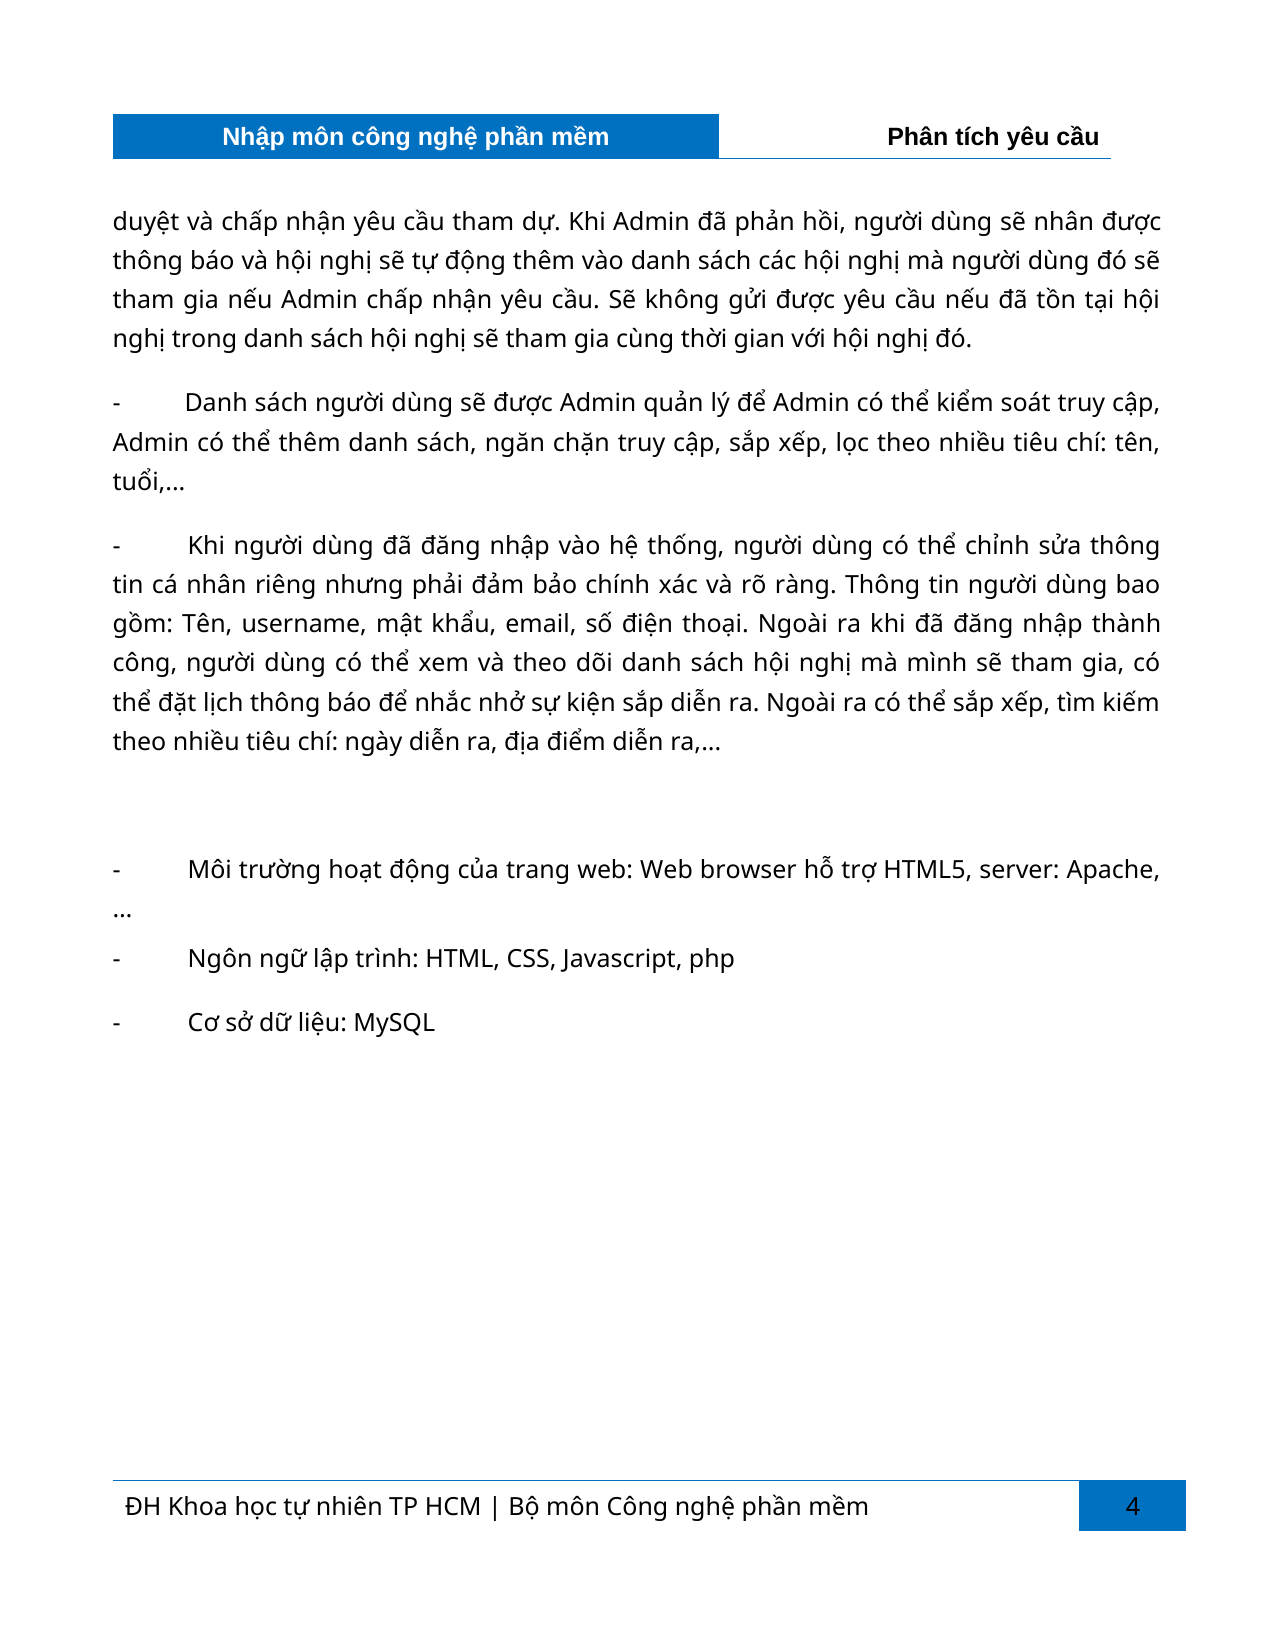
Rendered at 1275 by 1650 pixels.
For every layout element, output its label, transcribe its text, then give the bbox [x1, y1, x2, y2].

text - Môi trường hoạt động của trang web: Web browser hỗ trợ HTML5, server: Apache, … [112, 852, 1162, 925]
text - Ngôn ngữ lập trình: HTML, CSS, Javascript, php [112, 941, 1162, 974]
text - Khi người dùng đã đăng nhập vào hệ thống, người dùng có thể chỉnh sửa thông tin cá nhân riêng nhưng phải đảm bảo chính xác và rõ ràng. Thông tin người dùng bao gồm: Tên, username, mật khẩu, email, số điện thoại. Ngoài ra khi đã đăng nhập thành công, người dùng có thể xem và theo dõi danh sách hội nghị mà mình sẽ tham gia, có thể đặt lịch thông báo để nhắc nhở sự kiện sắp diễn ra. Ngoài ra có thể sắp xếp, tìm kiếm theo nhiều tiêu chí: ngày diễn ra, địa điểm diễn ra,... [112, 528, 1162, 757]
text - Danh sách người dùng sẽ được Admin quản lý để Admin có thể kiểm soát truy cập, Admin có thể thêm danh sách, ngăn chặn truy cập, sắp xếp, lọc theo nhiều tiêu chí: tên, tuổi,... [112, 385, 1162, 497]
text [112, 203, 1162, 355]
text - Cơ sở dữ liệu: MySQL [112, 1005, 1162, 1039]
